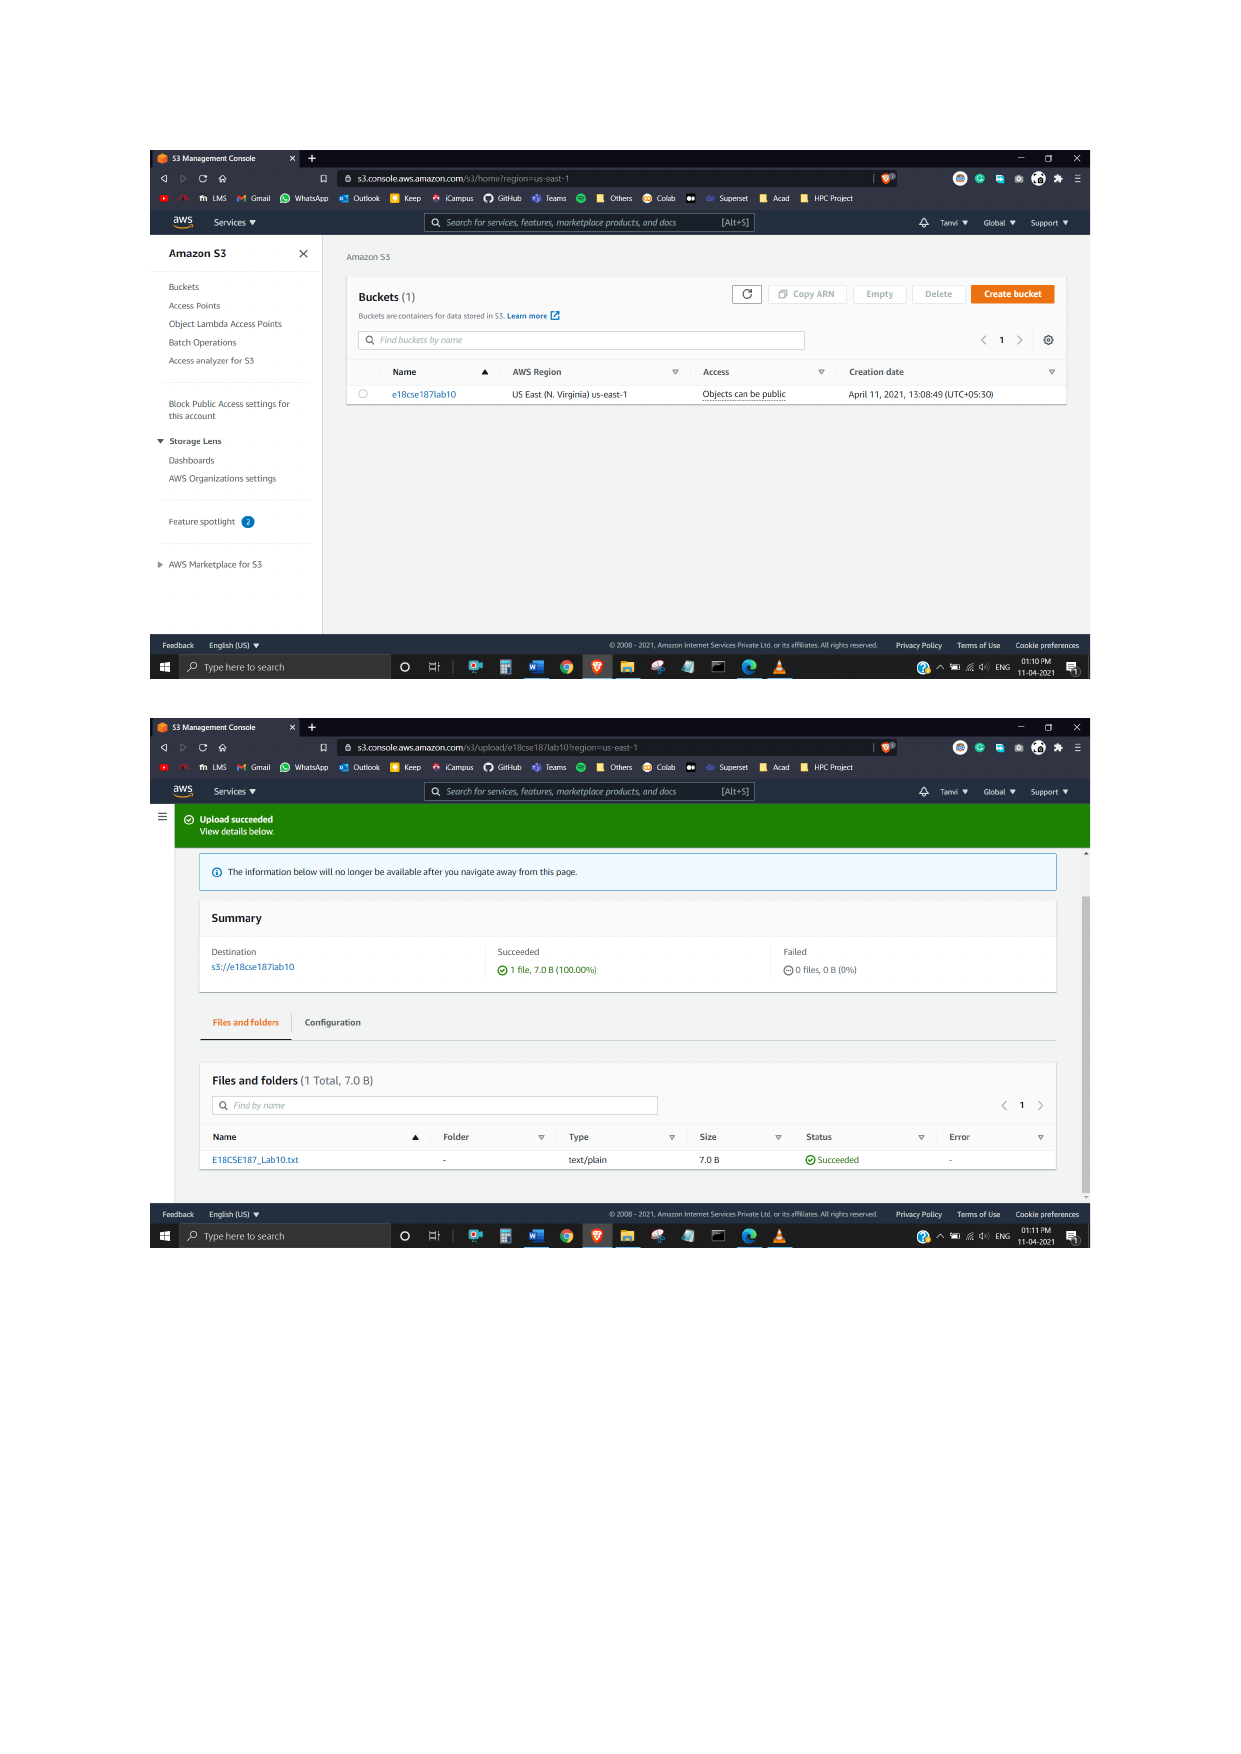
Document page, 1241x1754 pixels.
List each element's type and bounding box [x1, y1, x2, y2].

picture [150, 150, 1091, 679]
picture [150, 718, 1091, 1248]
